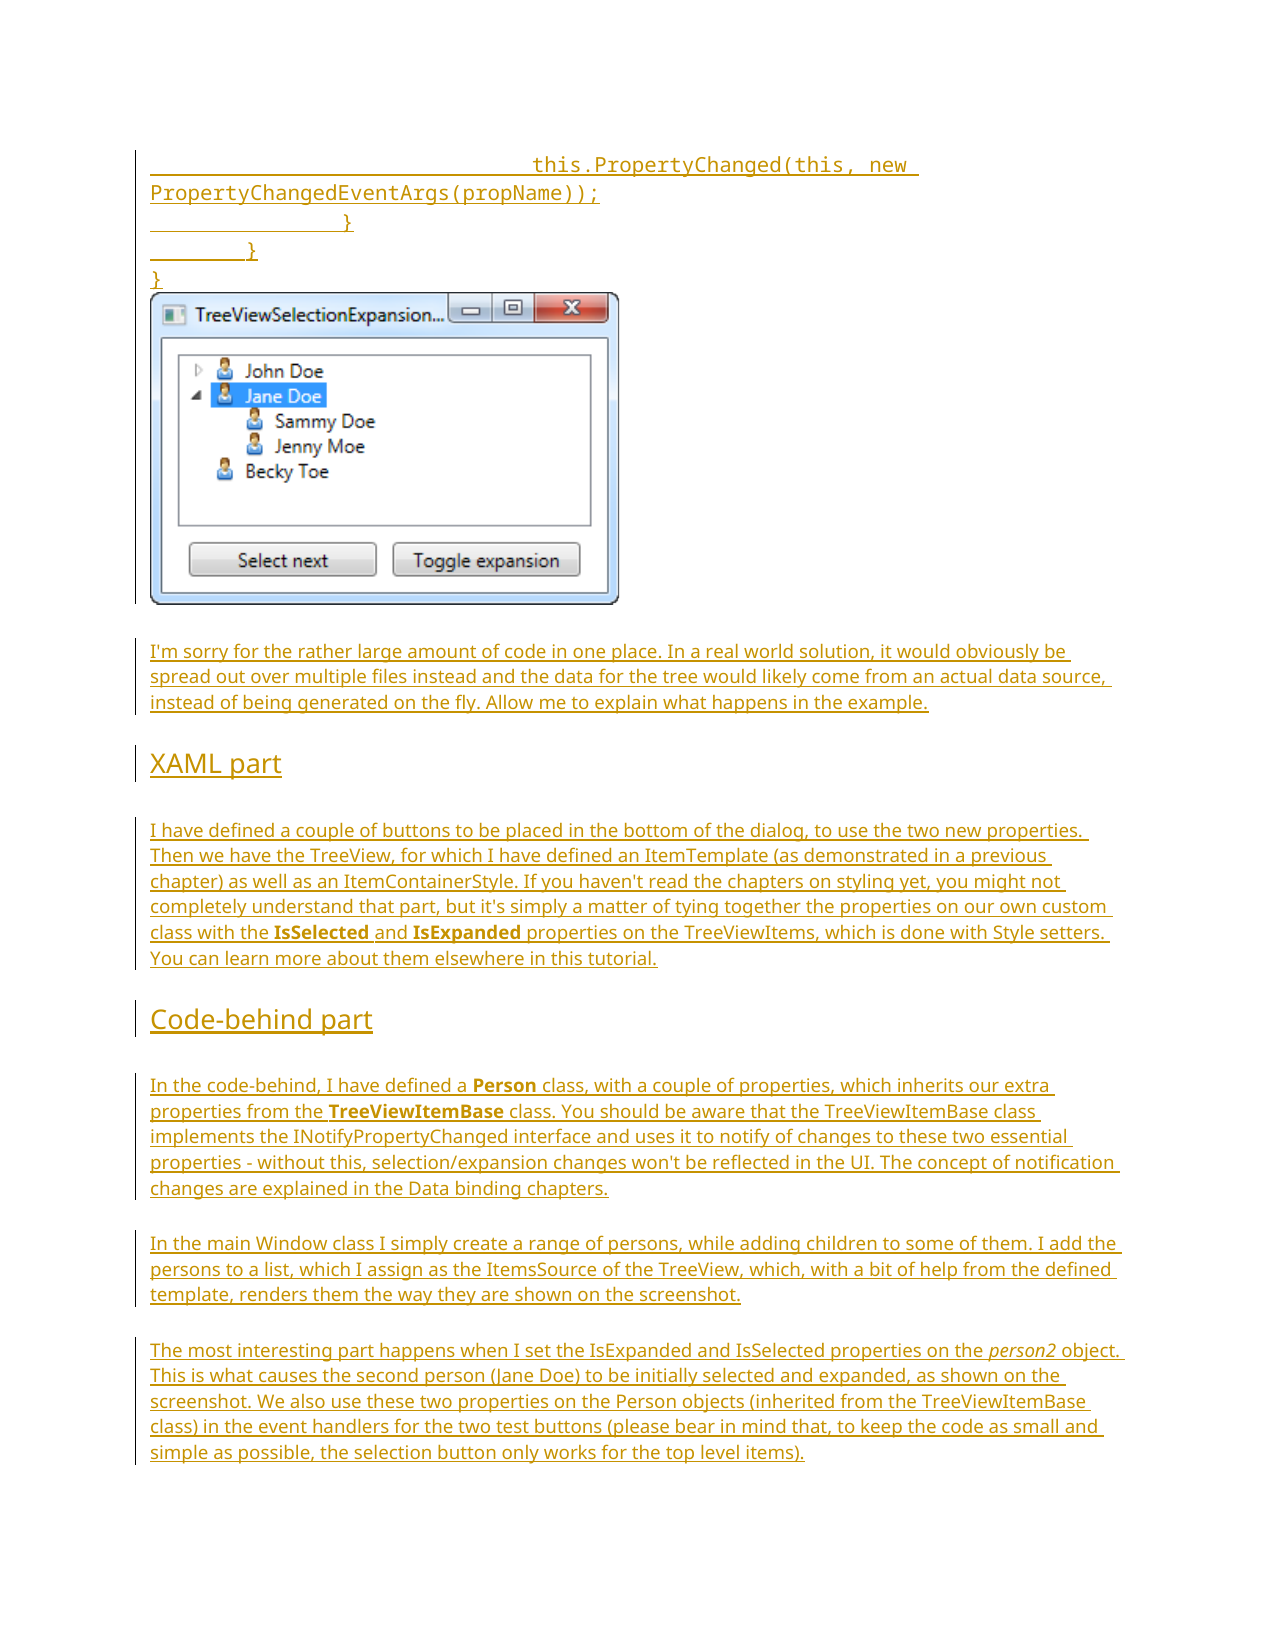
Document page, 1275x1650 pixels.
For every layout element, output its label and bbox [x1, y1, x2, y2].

picture [150, 292, 620, 605]
